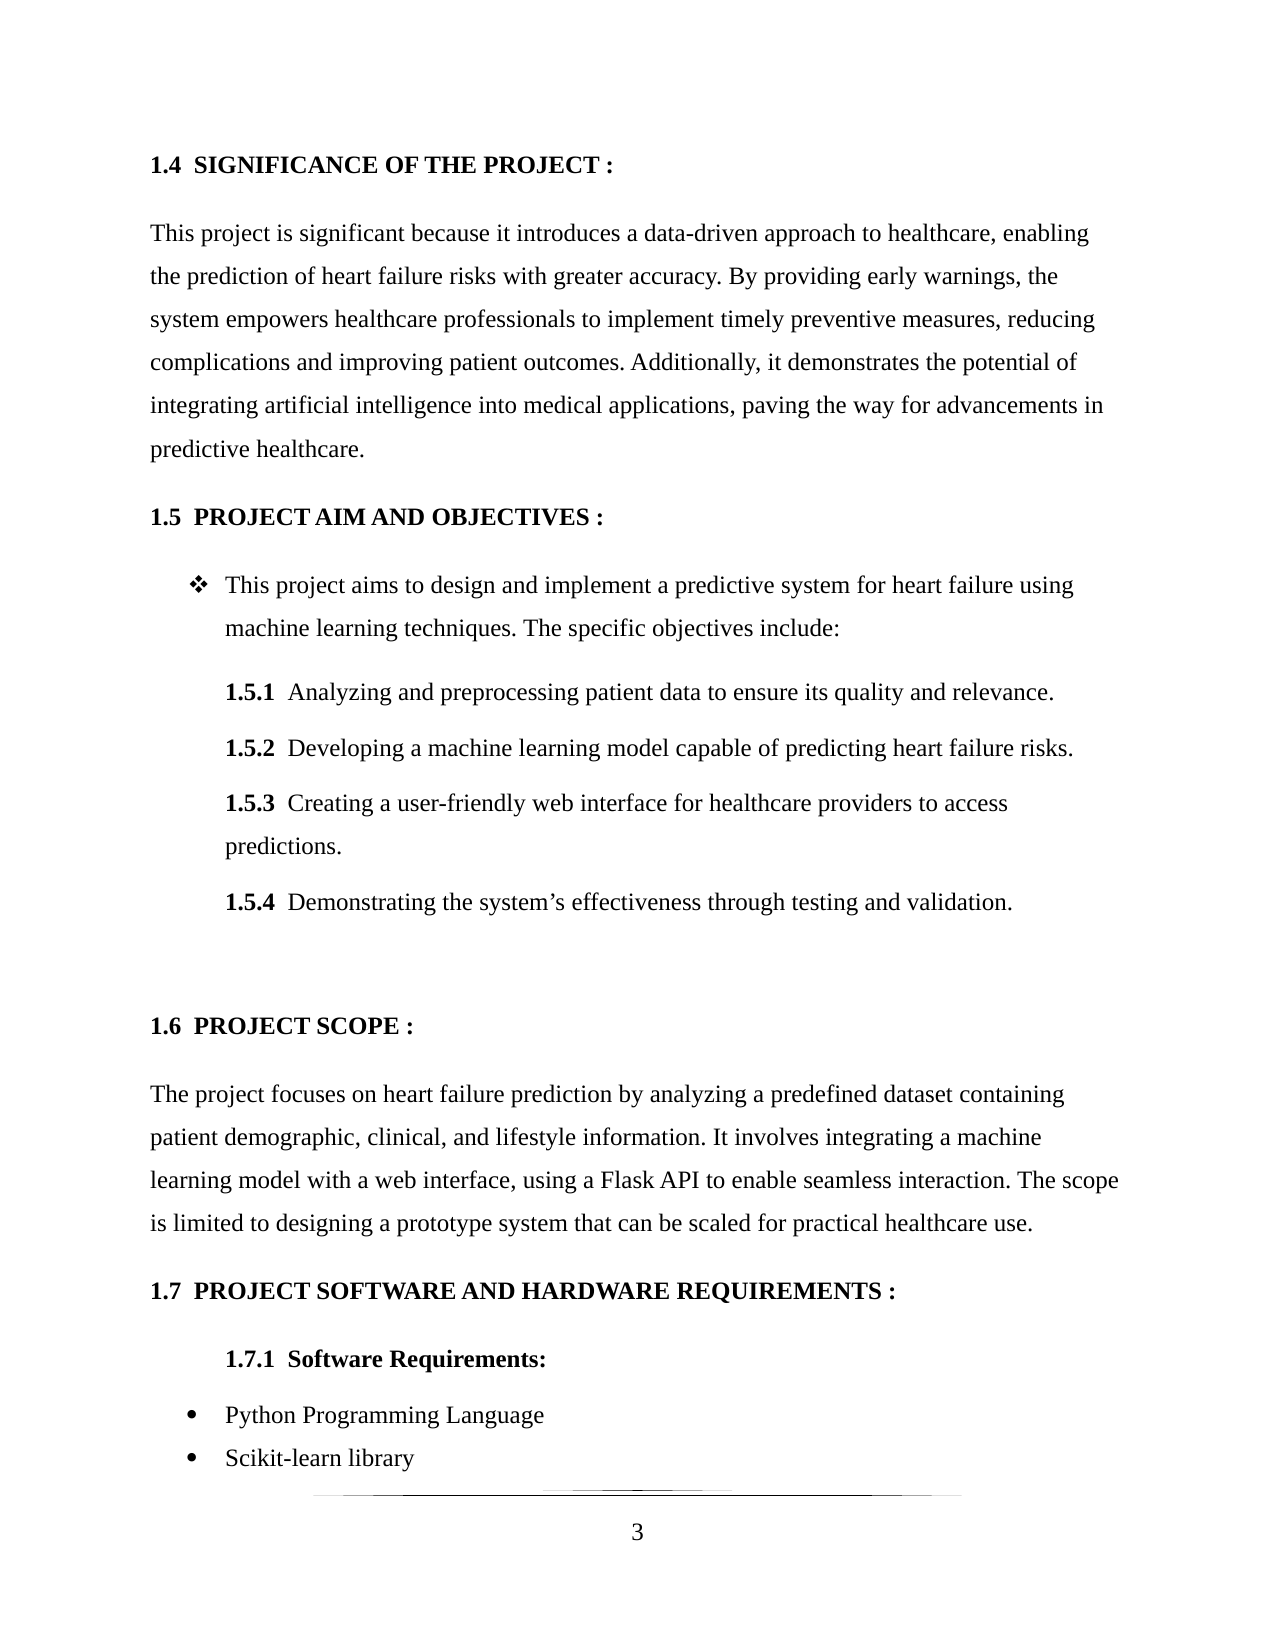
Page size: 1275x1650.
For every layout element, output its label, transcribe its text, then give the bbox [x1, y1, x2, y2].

subtitle Demonstrating the system’s effectiveness through testing and validation. [225, 887, 1125, 916]
list Scikit-learn library [187, 1443, 1125, 1472]
subtitle Significance of the Project : [150, 150, 1125, 179]
list This project aims to design and implement a predictive system for heart failure using machine learning techniques. The specific objectives include: [187, 570, 1125, 642]
subtitle Developing a machine learning model capable of predicting heart failure risks. [225, 733, 1125, 761]
subtitle Software Requirements: [225, 1344, 1125, 1373]
subtitle Project Aim and Objectives : [150, 502, 1125, 531]
subtitle Creating a user-friendly web interface for healthcare providers to access predictions. [225, 788, 1125, 860]
subtitle Analyzing and preprocessing patient data to ensure its quality and relevance. [225, 677, 1125, 706]
subtitle Project Software and Hardware Requirements : [150, 1276, 1125, 1305]
text The project focuses on heart failure prediction by analyzing a predefined dataset containing patient demographic, clinical, and lifestyle information. It involves integrating a machine learning model with a web interface, using a Flask API to enable seamless interaction. The scope is limited to designing a prototype system that can be scaled for practical healthcare use. [150, 1079, 1125, 1237]
subtitle Project Scope : [150, 1011, 1125, 1039]
text This project is significant because it introduces a data-driven approach to healthcare, enabling the prediction of heart failure risks with greater accuracy. By providing early warnings, the system empowers healthcare professionals to implement timely preventive measures, reducing complications and improving patient outcomes. Additionally, it demonstrates the potential of integrating artificial intelligence into medical applications, paving the way for advancements in predictive healthcare. [150, 218, 1125, 462]
list Python Programming Language [187, 1400, 1125, 1429]
